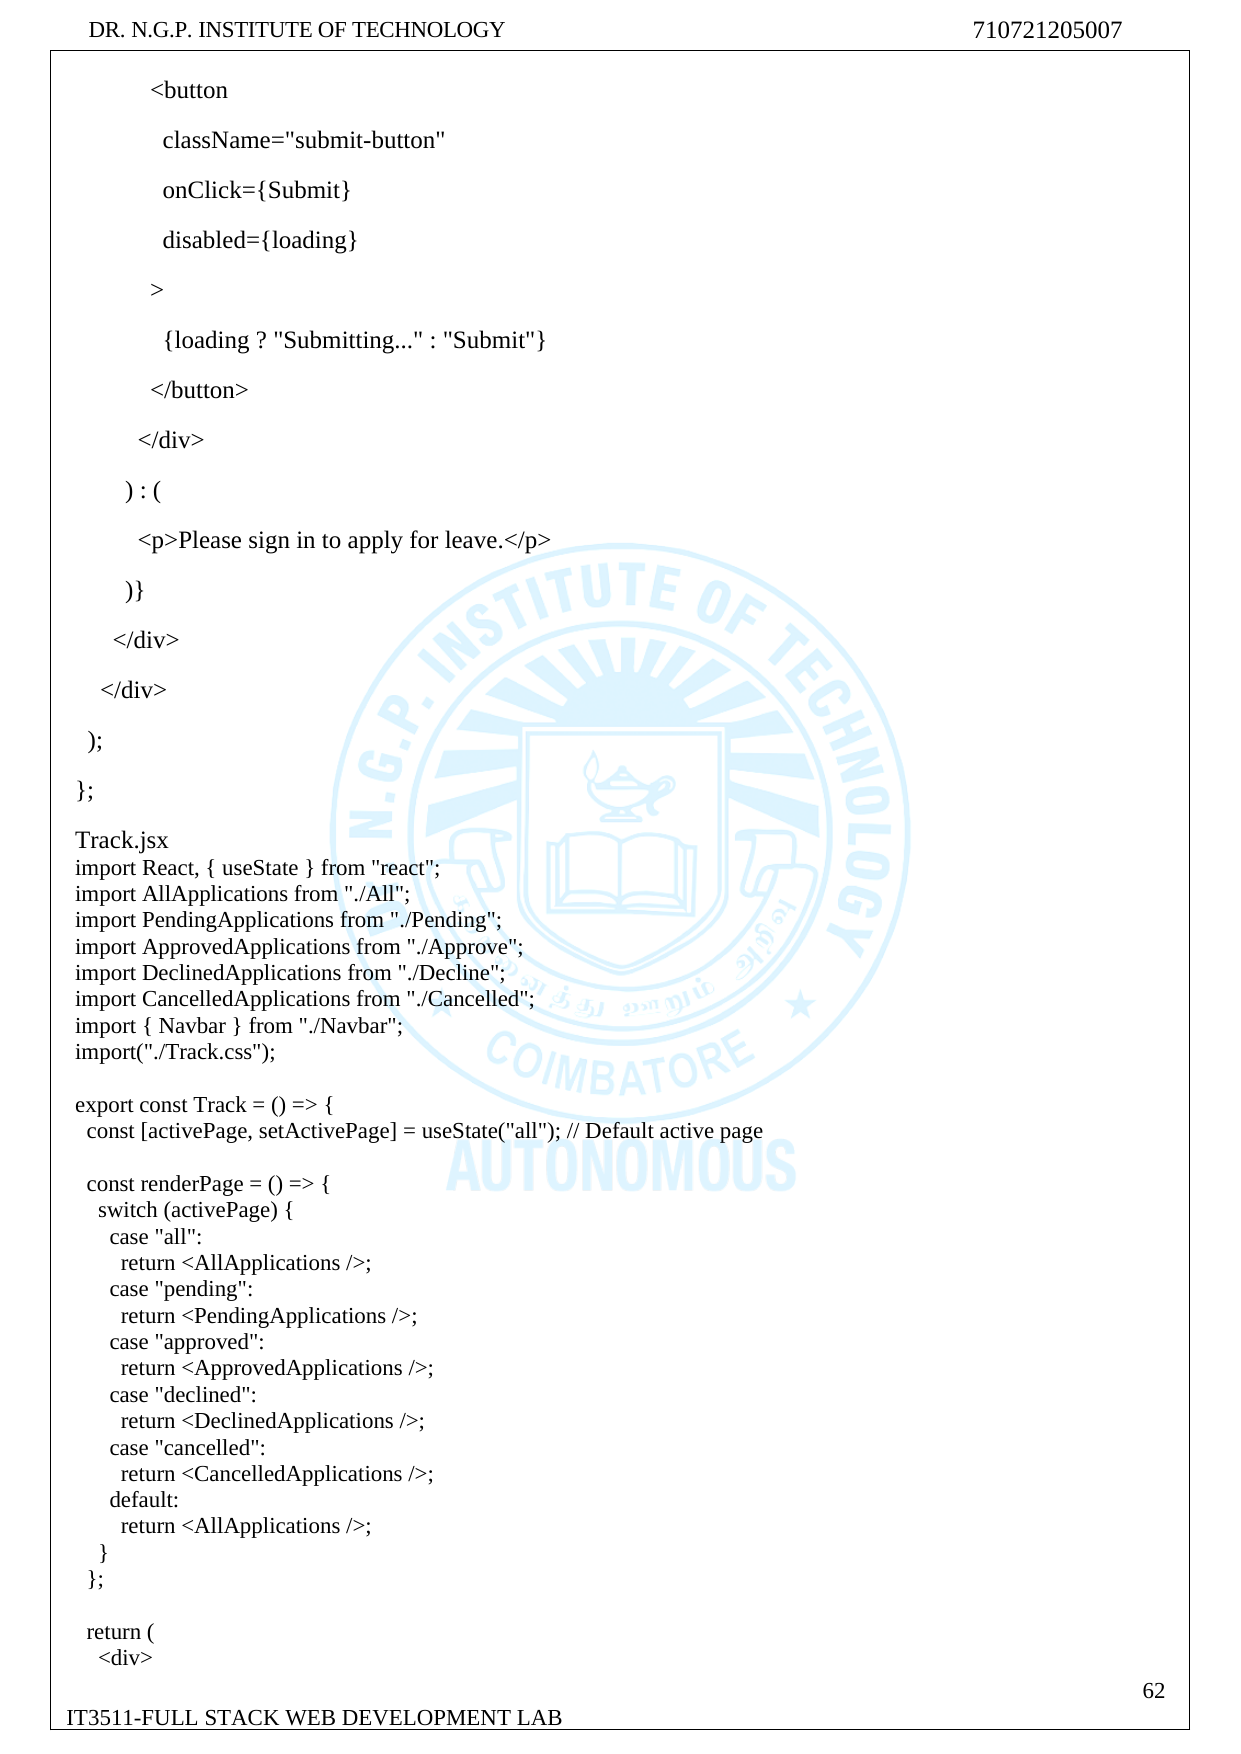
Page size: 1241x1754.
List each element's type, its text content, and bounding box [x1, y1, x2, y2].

text return <AllApplications />; [75, 1249, 1165, 1275]
text <button [75, 75, 1155, 104]
text return ( [75, 1618, 1165, 1644]
text </div> [75, 675, 1155, 704]
text import DeclinedApplications from "./Decline"; [75, 959, 1165, 986]
text onClick={Submit} [75, 175, 1155, 204]
text import CancelledApplications from "./Cancelled"; [75, 986, 1165, 1012]
text switch (activePage) { [75, 1196, 1165, 1223]
text const [activePage, setActivePage] = useState("all"); // Default active page [75, 1117, 1165, 1144]
text <div> [75, 1644, 1165, 1671]
text className="submit-button" [75, 125, 1155, 154]
text return <ApprovedApplications />; [75, 1354, 1165, 1381]
text const renderPage = () => { [75, 1170, 1165, 1196]
text )} [75, 575, 1155, 604]
text return <PendingApplications />; [75, 1302, 1165, 1328]
text Track.jsx [75, 825, 1155, 854]
text case "declined": [75, 1381, 1165, 1407]
text disabled={loading} [75, 225, 1155, 254]
text import { Navbar } from "./Navbar"; [75, 1012, 1165, 1038]
text case "all": [75, 1223, 1165, 1249]
text import ApprovedApplications from "./Approve"; [75, 933, 1165, 959]
text return <CancelledApplications />; [75, 1460, 1165, 1486]
text {loading ? "Submitting..." : "Submit"} [75, 325, 1155, 354]
text import AllApplications from "./All"; [75, 880, 1165, 906]
text case "pending": [75, 1275, 1165, 1302]
text </div> [75, 625, 1155, 654]
text import React, { useState } from "react"; [75, 854, 1165, 880]
text return <AllApplications />; [75, 1513, 1165, 1539]
text import PendingApplications from "./Pending"; [75, 906, 1165, 933]
text return <DeclinedApplications />; [75, 1407, 1165, 1433]
text case "cancelled": [75, 1433, 1165, 1460]
text </button> [75, 375, 1155, 404]
text ); [75, 725, 1155, 754]
text }; [75, 1565, 1165, 1592]
text <p>Please sign in to apply for leave.</p> [75, 525, 1155, 554]
text default: [75, 1486, 1165, 1513]
text ) : ( [75, 475, 1155, 504]
text </div> [75, 425, 1155, 454]
text > [75, 275, 1155, 304]
text export const Track = () => { [75, 1091, 1165, 1117]
text case "approved": [75, 1328, 1165, 1354]
text import("./Track.css"); [75, 1038, 1165, 1064]
text }; [75, 775, 1155, 804]
text } [75, 1539, 1165, 1565]
